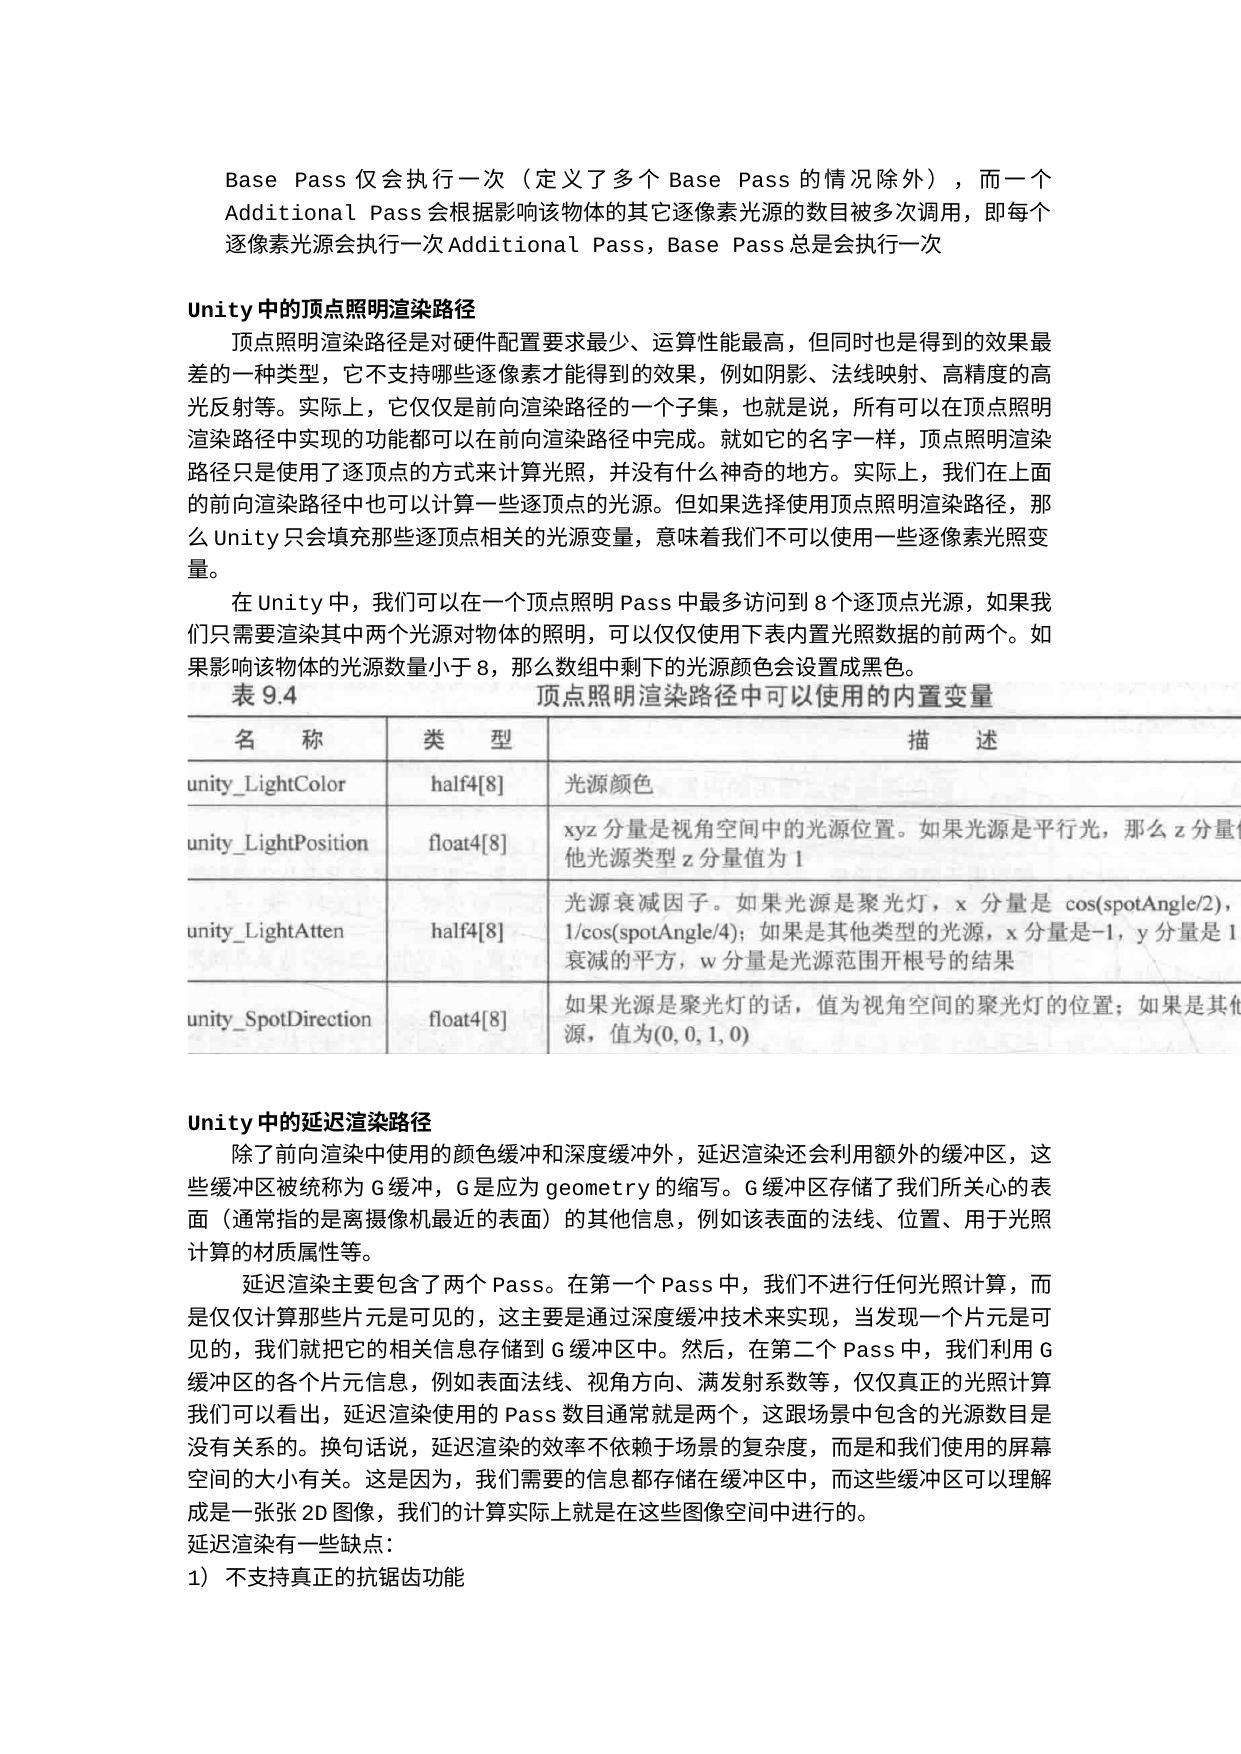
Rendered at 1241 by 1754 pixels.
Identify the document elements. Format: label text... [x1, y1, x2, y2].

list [187, 162, 1053, 259]
picture [187, 682, 1241, 1054]
text 在Unity中，我们可以在一个顶点照明Pass中最多访问到8个逐顶点光源，如果我们只需要渲染其中两个光源对物体的照明，可以仅仅使用下表内置光照数据的前两个。如果影响该物体的光源数量小于8，那么数组中剩下的光源颜色会设置成黑色。 [187, 584, 1053, 682]
text Unity中的延迟渲染路径 [187, 1104, 1053, 1137]
text 除了前向渲染中使用的颜色缓冲和深度缓冲外，延迟渲染还会利用额外的缓冲区，这些缓冲区被统称为G缓冲，G是应为geometry的缩写。G缓冲区存储了我们所关心的表面（通常指的是离摄像机最近的表面）的其他信息，例如该表面的法线、位置、用于光照计算的材质属性等。 [187, 1137, 1053, 1267]
text 延迟渲染有一些缺点： [187, 1527, 1053, 1559]
text 顶点照明渲染路径是对硬件配置要求最少、运算性能最高，但同时也是得到的效果最差的一种类型，它不支持哪些逐像素才能得到的效果，例如阴影、法线映射、高精度的高光反射等。实际上，它仅仅是前向渲染路径的一个子集，也就是说，所有可以在顶点照明渲染路径中实现的功能都可以在前向渲染路径中完成。就如它的名字一样，顶点照明渲染路径只是使用了逐顶点的方式来计算光照，并没有什么神奇的地方。实际上，我们在上面的前向渲染路径中也可以计算一些逐顶点的光源。但如果选择使用顶点照明渲染路径，那么Unity只会填充那些逐顶点相关的光源变量，意味着我们不可以使用一些逐像素光照变量。 [187, 324, 1053, 584]
text Unity中的顶点照明渲染路径 [187, 292, 1053, 324]
text 延迟渲染主要包含了两个Pass。在第一个Pass中，我们不进行任何光照计算，而是仅仅计算那些片元是可见的，这主要是通过深度缓冲技术来实现，当发现一个片元是可见的，我们就把它的相关信息存储到G缓冲区中。然后，在第二个Pass中，我们利用G缓冲区的各个片元信息，例如表面法线、视角方向、满发射系数等，仅仅真正的光照计算。我们可以看出，延迟渲染使用的Pass数目通常就是两个，这跟场景中包含的光源数目是没有关系的。换句话说，延迟渲染的效率不依赖于场景的复杂度，而是和我们使用的屏幕空间的大小有关。这是因为，我们需要的信息都存储在缓冲区中，而这些缓冲区可以理解成是一张张2D图像，我们的计算实际上就是在这些图像空间中进行的。 [187, 1267, 1053, 1527]
list 不支持真正的抗锯齿功能 [187, 1559, 1053, 1592]
